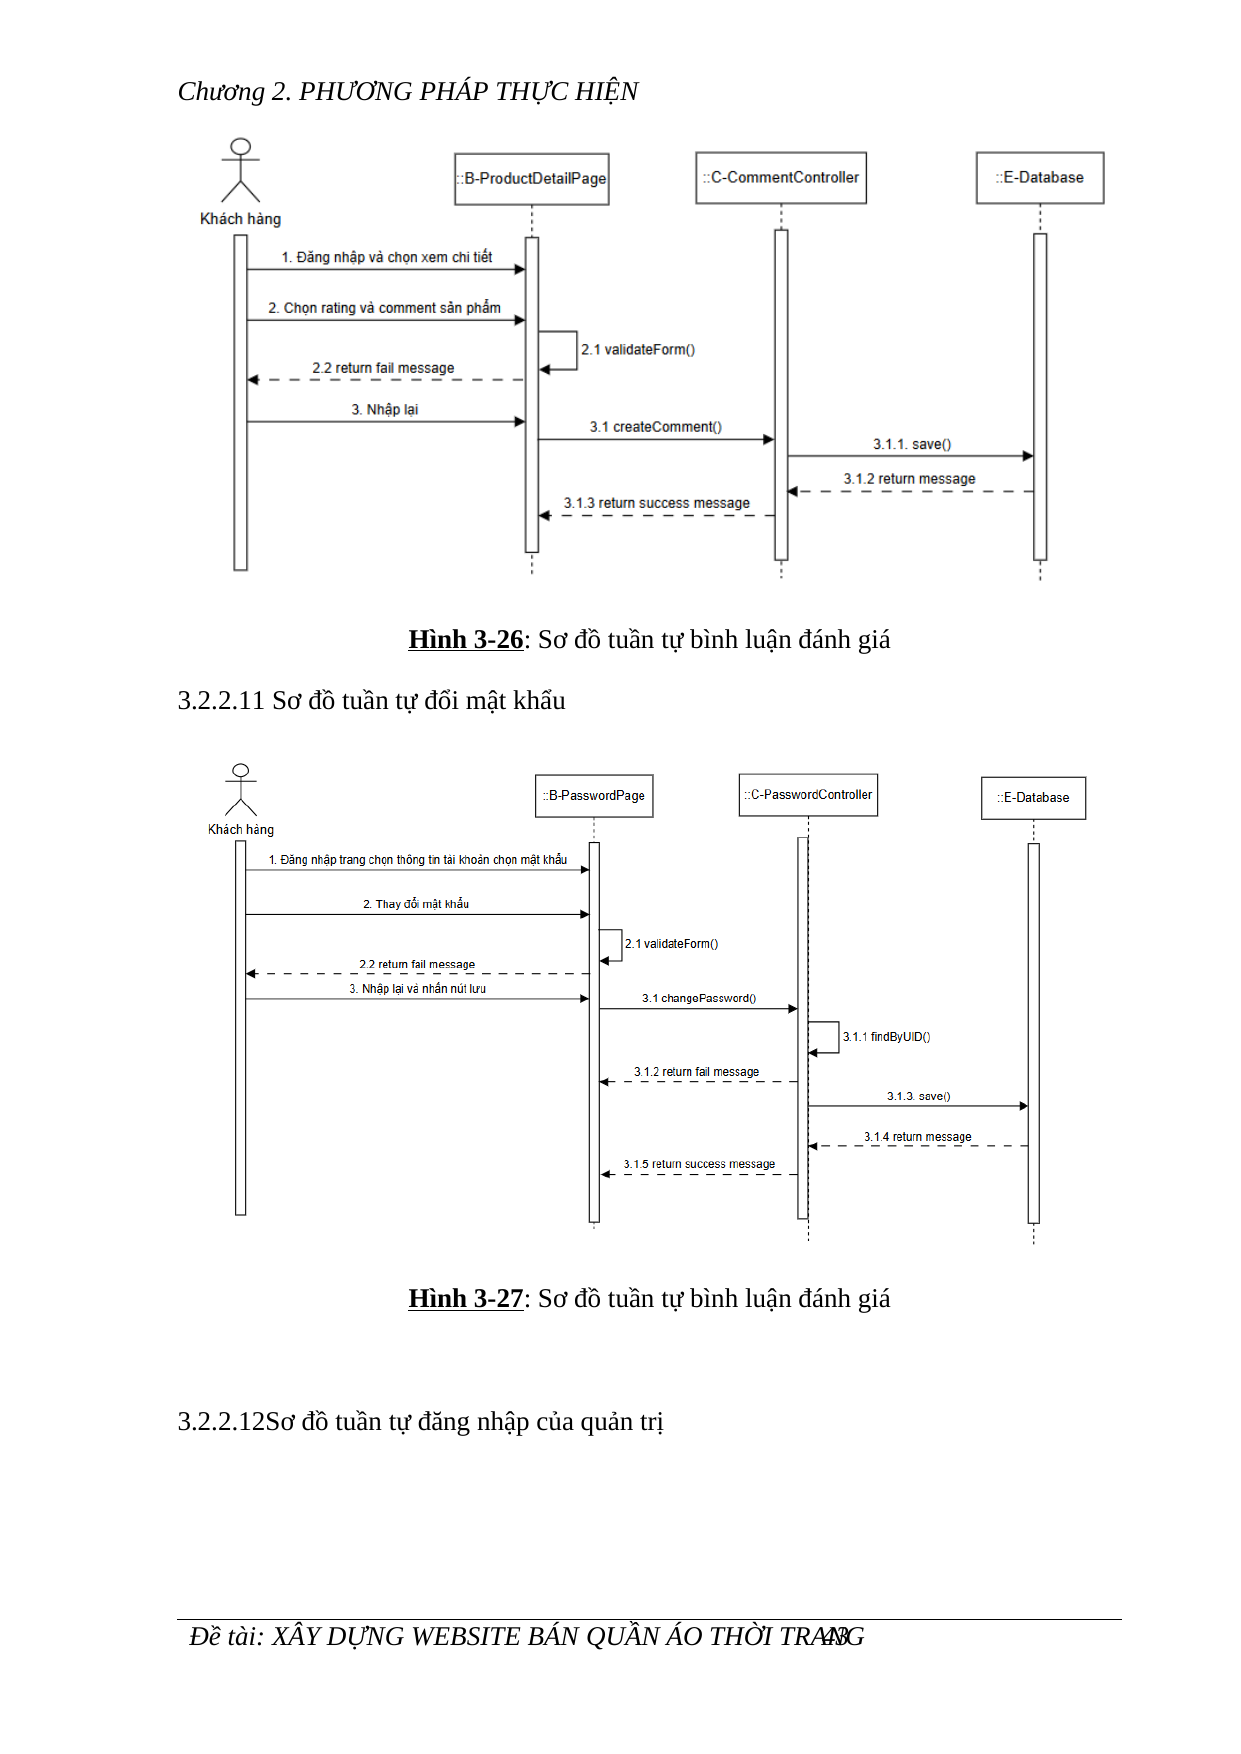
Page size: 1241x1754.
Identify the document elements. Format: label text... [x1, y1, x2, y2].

text 3.2.2.12Sơ đồ tuần tự đăng nhập của quản trị [177, 1405, 1122, 1436]
picture [177, 118, 1122, 598]
text Hình 3-26: Sơ đồ tuần tự bình luận đánh giá [177, 623, 1122, 654]
text Hình 3-27: Sơ đồ tuần tự bình luận đánh giá [177, 1282, 1122, 1314]
picture [177, 741, 1122, 1258]
text 3.2.2.11 Sơ đồ tuần tự đổi mật khẩu [177, 684, 1122, 715]
